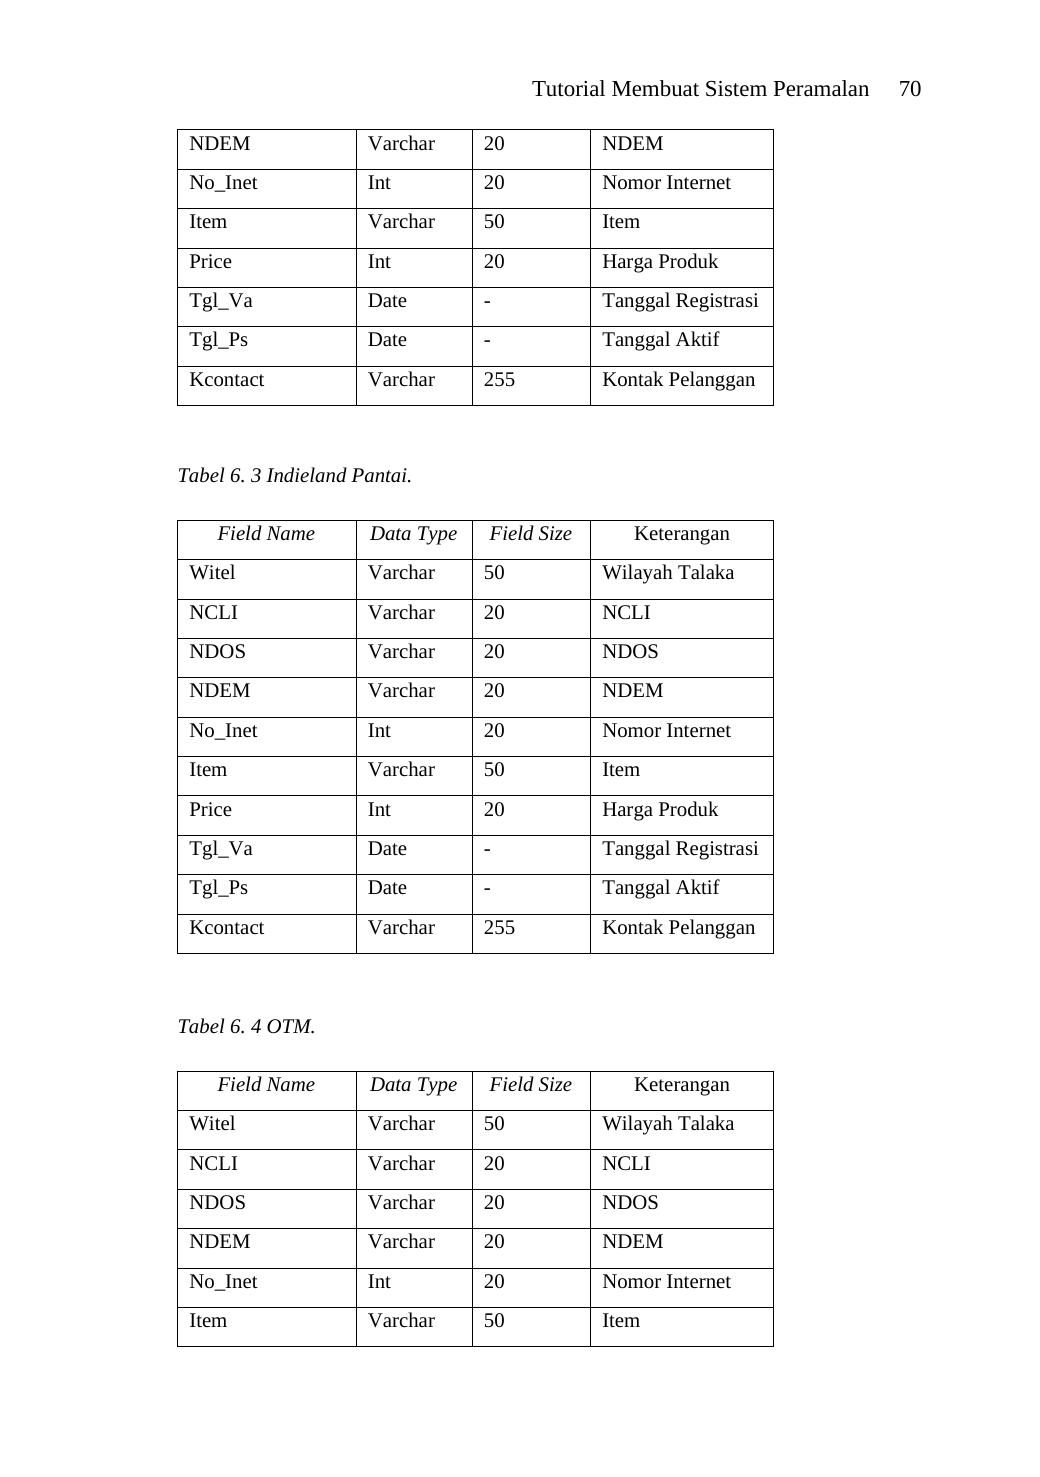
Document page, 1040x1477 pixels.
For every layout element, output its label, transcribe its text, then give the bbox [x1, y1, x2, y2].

table_cell Date [357, 327, 472, 366]
table_cell Tgl_Va [178, 836, 356, 874]
table_cell Varchar [357, 678, 472, 717]
table_cell - [473, 875, 590, 913]
table_header Field Size [473, 521, 590, 559]
table_cell NDEM [591, 1229, 773, 1267]
table_cell 50 [473, 1308, 590, 1346]
table_cell Item [591, 1308, 773, 1346]
table_cell Tanggal Registrasi [591, 836, 773, 874]
table_cell Tanggal Registrasi [591, 288, 773, 326]
table_cell Int [357, 170, 472, 208]
table_cell Nomor Internet [591, 718, 773, 756]
table_cell Varchar [357, 639, 472, 677]
table_cell 20 [473, 718, 590, 756]
table_cell Item [178, 757, 356, 795]
table_cell - [473, 327, 590, 366]
table_cell Tanggal Aktif [591, 875, 773, 913]
table_cell Tgl_Va [178, 288, 356, 326]
text Tabel 6. 3 Indieland Pantai. [177, 463, 921, 487]
table_cell NDOS [178, 1190, 356, 1228]
table_cell Int [357, 249, 472, 287]
table_cell No_Inet [178, 170, 356, 208]
table_cell 50 [473, 1111, 590, 1149]
table_cell Tgl_Ps [178, 327, 356, 366]
table_cell 20 [473, 1190, 590, 1228]
table_cell 20 [473, 1229, 590, 1267]
table_cell 20 [473, 639, 590, 677]
table_cell 20 [473, 249, 590, 287]
table_cell NCLI [178, 600, 356, 638]
table_cell Date [357, 875, 472, 913]
table_cell Date [357, 836, 472, 874]
table_header Field Size [473, 1072, 590, 1110]
table_cell Kcontact [178, 367, 356, 405]
table_cell Kcontact [178, 915, 356, 953]
table_cell NCLI [591, 1150, 773, 1189]
table_cell Witel [178, 1111, 356, 1149]
table_cell 20 [473, 1150, 590, 1189]
table_cell NCLI [591, 600, 773, 638]
table_header Data Type [357, 521, 472, 559]
table_cell Varchar [357, 1308, 472, 1346]
table_cell Witel [178, 560, 356, 598]
table_cell 50 [473, 209, 590, 247]
table_cell - [473, 288, 590, 326]
table_cell NDEM [178, 1229, 356, 1267]
table_cell 20 [473, 600, 590, 638]
table_cell Varchar [357, 915, 472, 953]
table_cell NCLI [178, 1150, 356, 1189]
table_cell 20 [473, 678, 590, 717]
table_cell Item [591, 757, 773, 795]
table_cell Item [591, 209, 773, 247]
table_cell 255 [473, 915, 590, 953]
table_cell Int [357, 718, 472, 756]
table_cell Nomor Internet [591, 170, 773, 208]
table_cell Price [178, 249, 356, 287]
table_cell NDEM [591, 678, 773, 717]
table_cell NDEM [178, 130, 356, 169]
table_header Field Name [178, 1072, 356, 1110]
table_cell 20 [473, 1269, 590, 1307]
table_cell Varchar [357, 367, 472, 405]
table_cell Date [357, 288, 472, 326]
table_cell Varchar [357, 757, 472, 795]
table_cell Harga Produk [591, 249, 773, 287]
table_cell Nomor Internet [591, 1269, 773, 1307]
table_cell Wilayah Talaka [591, 560, 773, 598]
table_header Keterangan [591, 1072, 773, 1110]
table_cell Varchar [357, 560, 472, 598]
table_cell NDOS [178, 639, 356, 677]
table_cell No_Inet [178, 1269, 356, 1307]
table_header Keterangan [591, 521, 773, 559]
table_cell Price [178, 796, 356, 835]
table_cell Varchar [357, 209, 472, 247]
table_cell NDOS [591, 639, 773, 677]
table_cell Int [357, 796, 472, 835]
text Tabel 6. 4 OTM. [177, 1014, 921, 1038]
table_cell Varchar [357, 1190, 472, 1228]
table_cell Tgl_Ps [178, 875, 356, 913]
table_header Data Type [357, 1072, 472, 1110]
table_cell 20 [473, 130, 590, 169]
table_cell Wilayah Talaka [591, 1111, 773, 1149]
table_header Field Name [178, 521, 356, 559]
table_cell 20 [473, 796, 590, 835]
table_cell Varchar [357, 130, 472, 169]
table_cell Kontak Pelanggan [591, 915, 773, 953]
table_cell NDOS [591, 1190, 773, 1228]
table_cell 50 [473, 560, 590, 598]
table_cell Varchar [357, 1229, 472, 1267]
table_cell Harga Produk [591, 796, 773, 835]
table_cell Int [357, 1269, 472, 1307]
table_cell Varchar [357, 600, 472, 638]
table_cell 20 [473, 170, 590, 208]
table_cell NDEM [178, 678, 356, 717]
table_cell - [473, 836, 590, 874]
table_cell No_Inet [178, 718, 356, 756]
table_cell Kontak Pelanggan [591, 367, 773, 405]
table_cell NDEM [591, 130, 773, 169]
table_cell Varchar [357, 1111, 472, 1149]
table_cell 50 [473, 757, 590, 795]
table_cell Item [178, 1308, 356, 1346]
table_cell 255 [473, 367, 590, 405]
table_cell Tanggal Aktif [591, 327, 773, 366]
table_cell Varchar [357, 1150, 472, 1189]
table_cell Item [178, 209, 356, 247]
